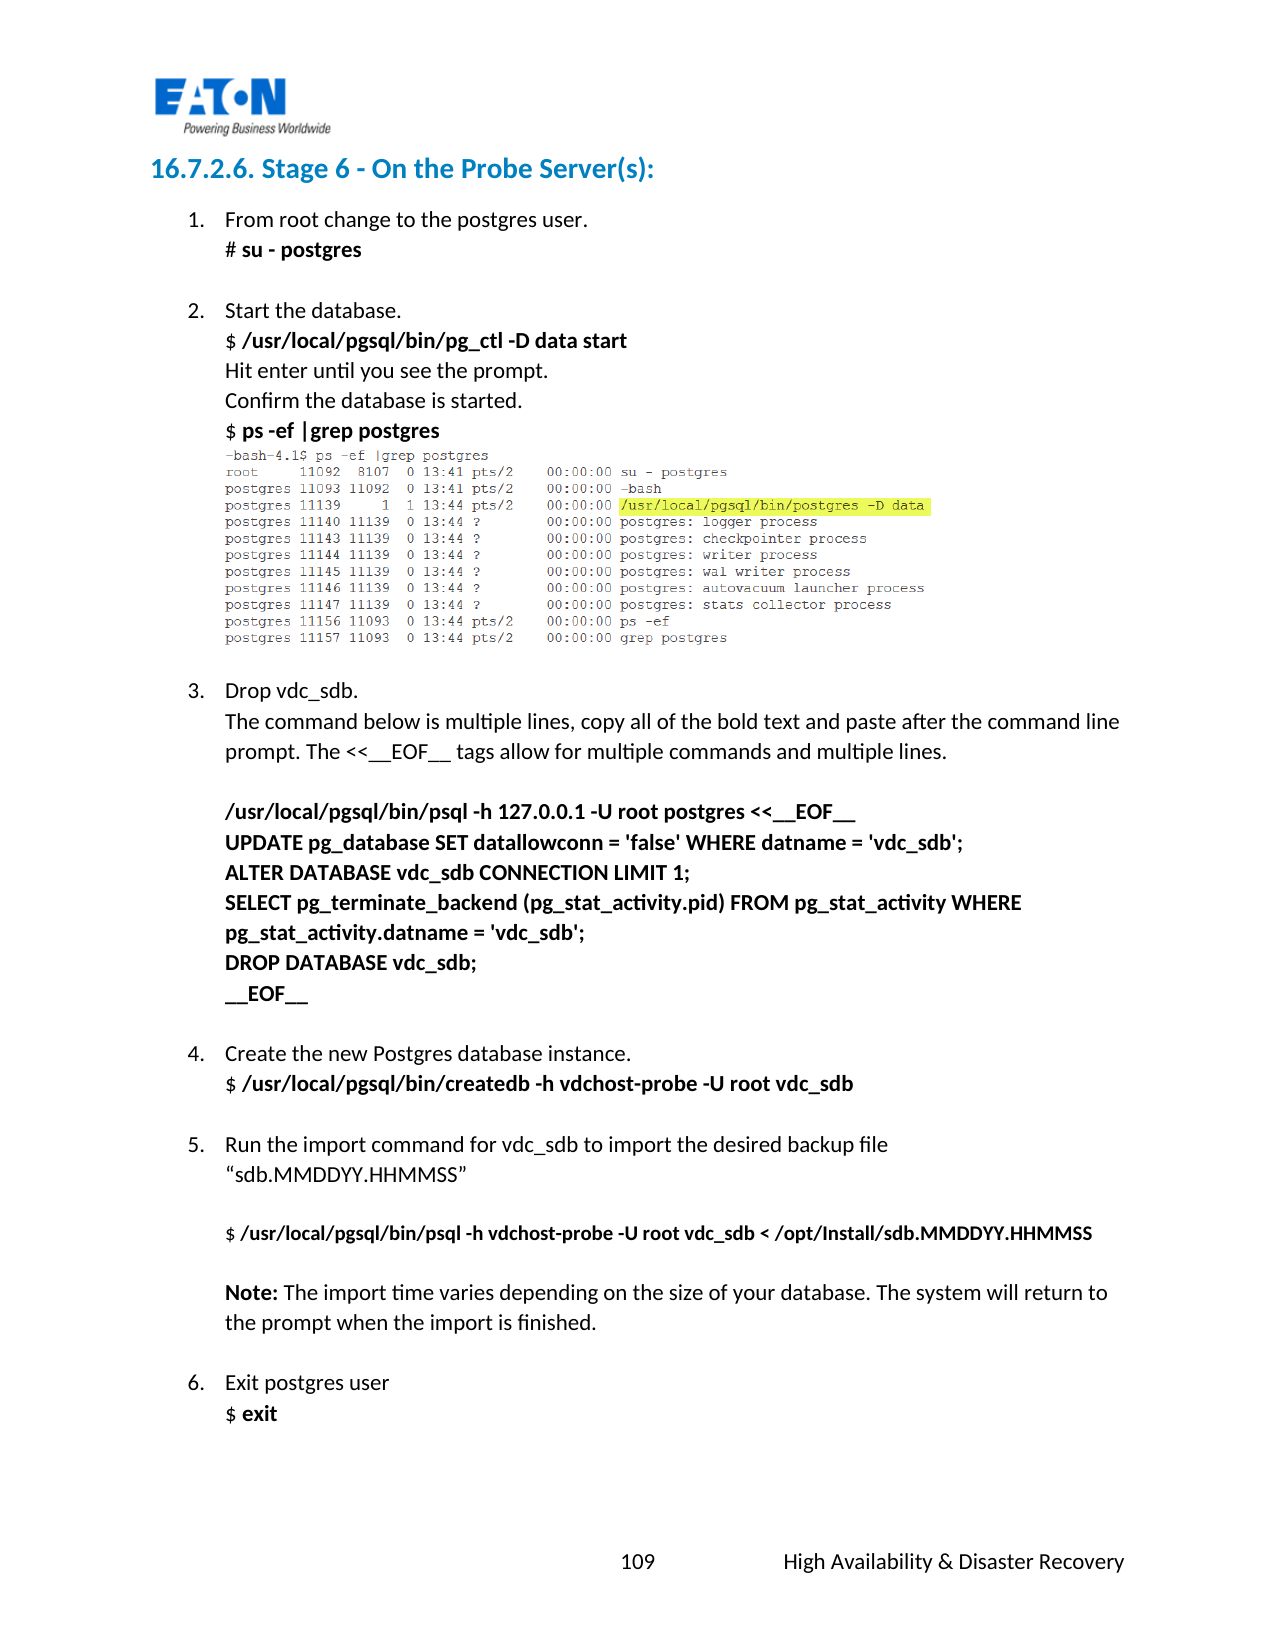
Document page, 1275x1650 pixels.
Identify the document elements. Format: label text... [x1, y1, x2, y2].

subtitle Stage 6 - On the Probe Server(s): [150, 150, 1125, 186]
picture [225, 446, 949, 645]
picture [150, 75, 337, 140]
list Drop vdc_sdb. The command below is multiple lines, copy all of the bold text and paste after the command line prompt. The <<__EOF__ tags allow for multiple commands and multiple lines. /usr/local/pgsql/bin/psql -h 127.0.0.1 -U root postgres <<__EOF__ UPDATE pg_database SET datallowconn = 'false' WHERE datname = 'vdc_sdb'; ALTER DATABASE vdc_sdb CONNECTION LIMIT 1; SELECT pg_terminate_backend (pg_stat_activity.pid) FROM pg_stat_activity WHERE pg_stat_activity.datname = 'vdc_sdb'; DROP DATABASE vdc_sdb; __EOF__ [187, 677, 1125, 1037]
list Exit postgres user $ exit [187, 1368, 1125, 1457]
list Run the import command for vdc_sdb to import the desired backup file “sdb.MMDDYY.HHMMSS” $ /usr/local/pgsql/bin/psql -h vdchost-probe -U root vdc_sdb < /opt/Install/sdb.MMDDYY.HHMMSS Note: The import time varies depending on the size of your database. The system will return to the prompt when the import is finished. [187, 1130, 1125, 1366]
list Create the new Postgres database instance. $ /usr/local/pgsql/bin/createdb -h vdchost-probe -U root vdc_sdb [187, 1039, 1125, 1127]
list From root change to the postgres user. # su - postgres [187, 205, 1125, 293]
